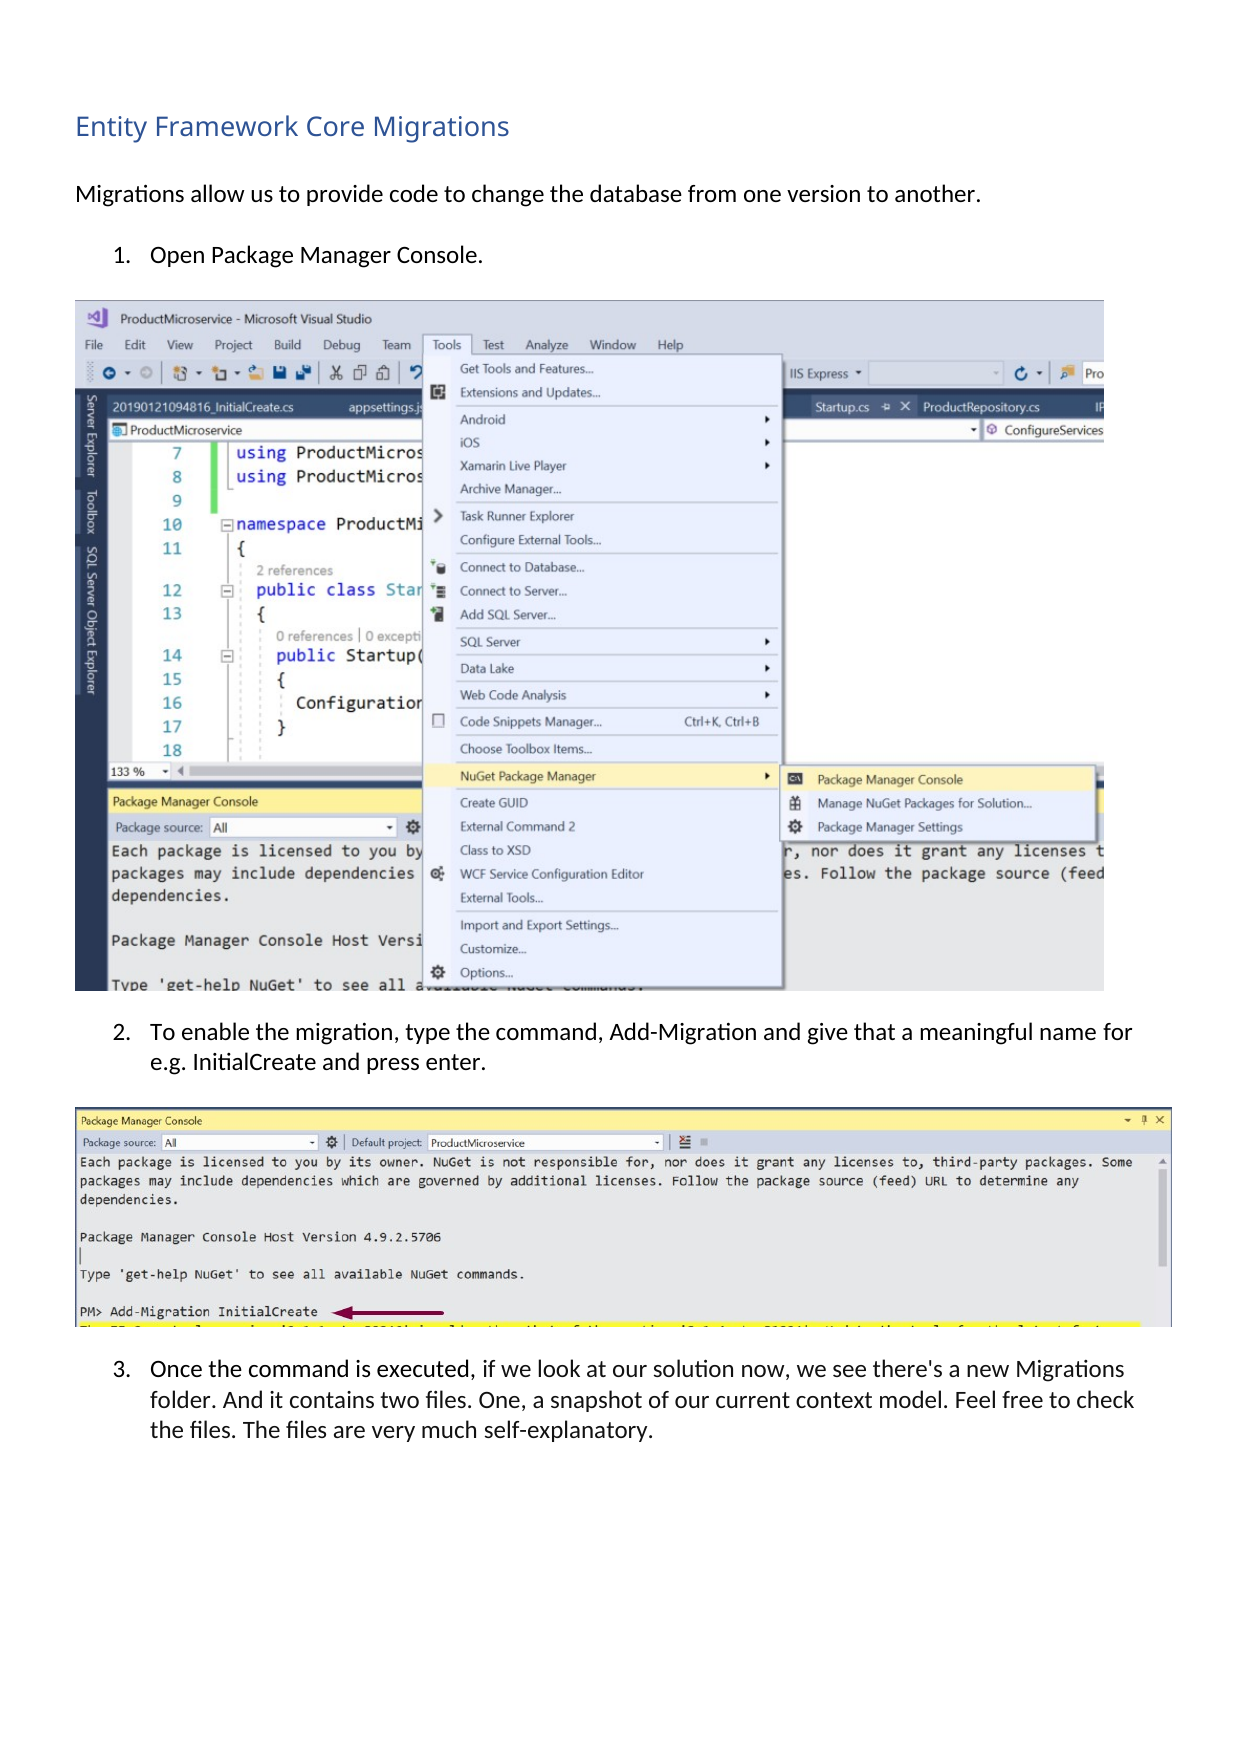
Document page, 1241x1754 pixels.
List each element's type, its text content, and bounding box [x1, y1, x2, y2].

list Once the command is executed, if we look at our solution now, we see there's a new Migrations folder. And it contains two files. One, a snapshot of our current context model. Feel free to check the files. The files are very much self-explanatory. [112, 1353, 1136, 1445]
picture [75, 1107, 1172, 1327]
text Migrations allow us to provide code to change the database from one version to another. [75, 178, 1176, 209]
text e.g. InitialCreate and press enter. [150, 1046, 1176, 1077]
subtitle Entity Framework Core Migrations [75, 108, 1176, 145]
picture [75, 300, 1104, 991]
list To enable the migration, type the command, Add-Migration and give that a meaningful name for [112, 1016, 1176, 1046]
list Open Package Manager Console. [112, 239, 1176, 270]
